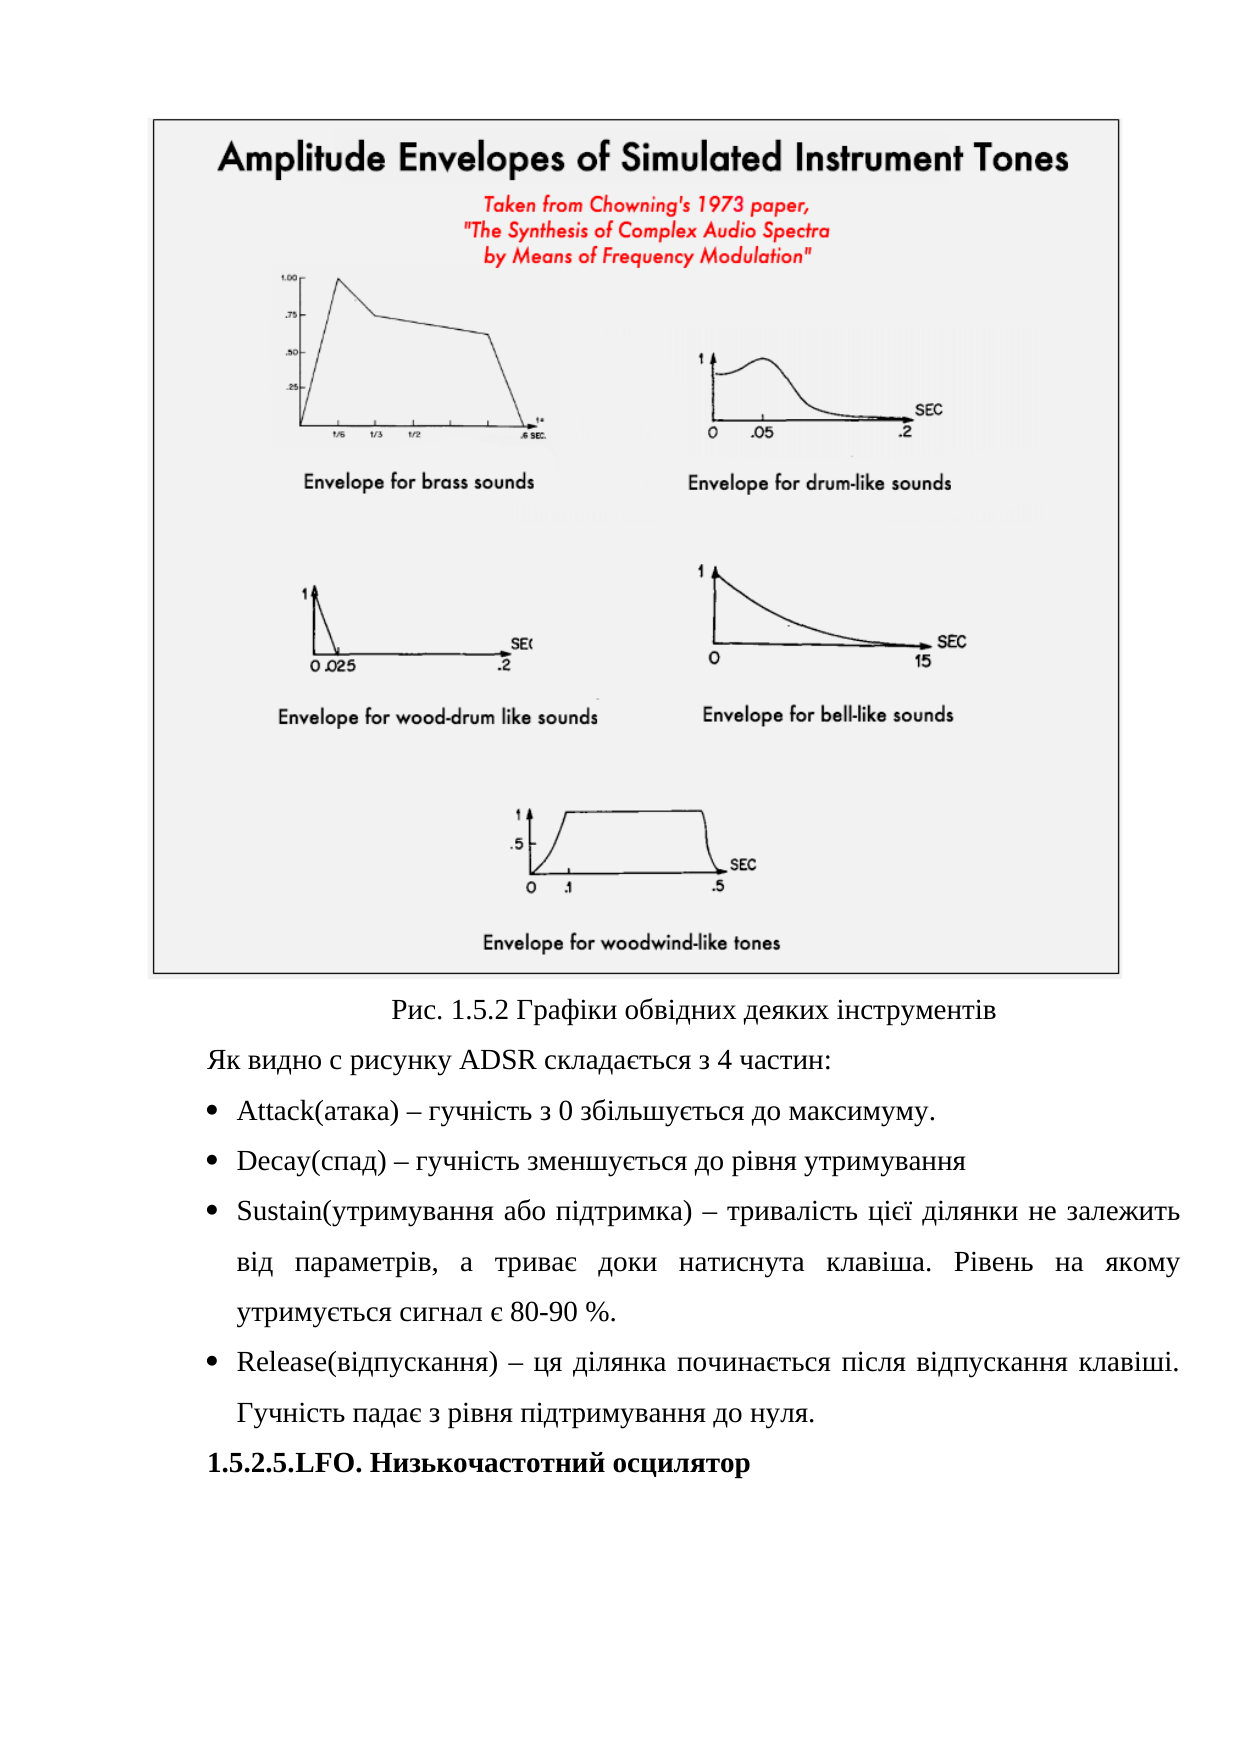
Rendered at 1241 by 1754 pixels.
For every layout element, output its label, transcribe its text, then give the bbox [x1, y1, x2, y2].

list LFO. Низькочастотний осцилятор [148, 1445, 1181, 1479]
picture [147, 118, 1123, 979]
list Attack(атака) – гучність з 0 збільшується до максимуму. [207, 1093, 1181, 1126]
list Як видно с рисунку ADSR складається з 4 частин: [148, 1042, 1181, 1076]
list Sustain(утримування або підтримка) – тривалість цієї ділянки не залежить від параметрів, а триває доки натиснута клавіша. Рівень на якому утримується сигнал є 80-90 %. [207, 1193, 1181, 1328]
list Рис. 1.5.2 Графіки обвідних деяких інструментів [148, 992, 1181, 1026]
list Decay(спад) – гучність зменшується до рівня утримування [207, 1143, 1181, 1177]
list Release(відпускання) – ця ділянка починається після відпускання клавіші. Гучність падає з рівня підтримування до нуля. [207, 1344, 1181, 1428]
